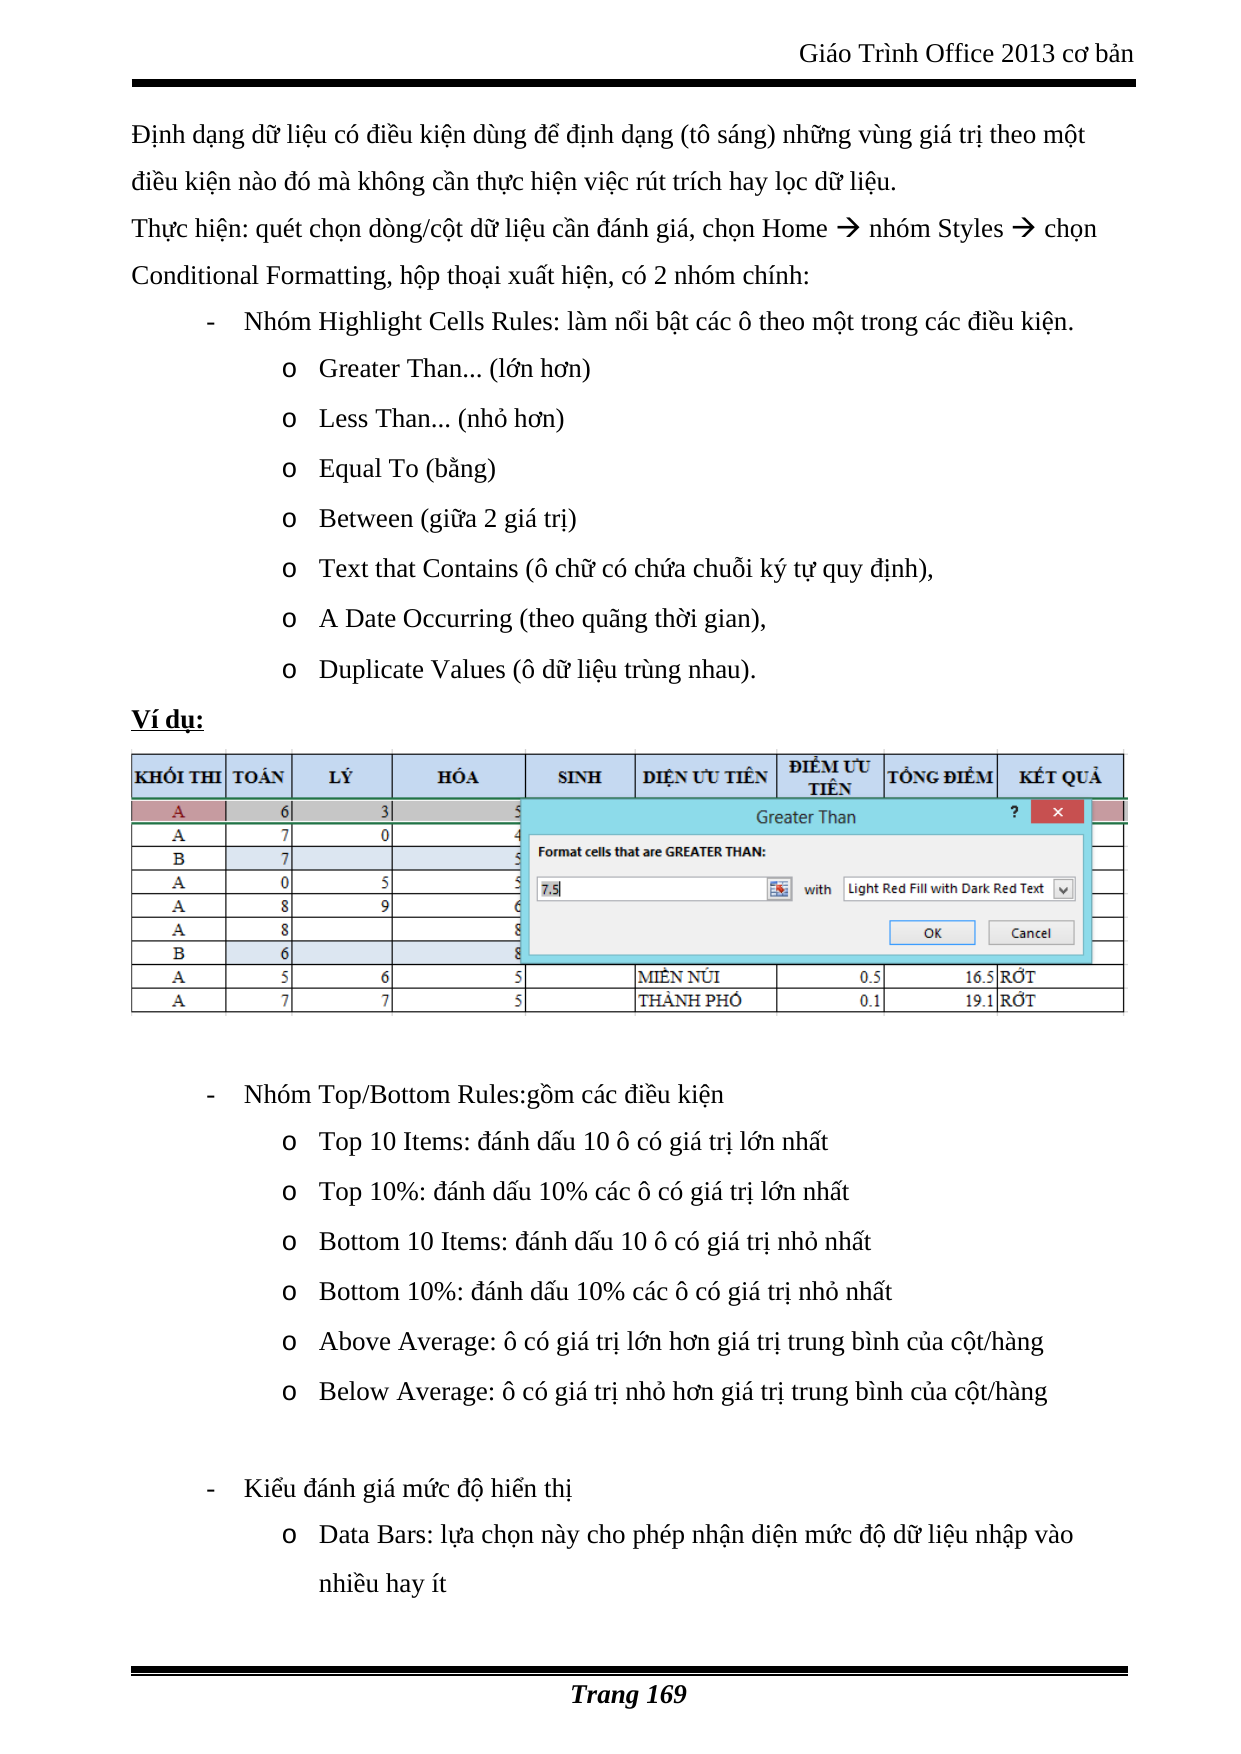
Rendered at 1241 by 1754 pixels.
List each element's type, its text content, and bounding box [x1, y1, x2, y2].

list Greater Than... (lớn hơn) [281, 352, 1128, 386]
list Duplicate Values (ô dữ liệu trùng nhau). [281, 653, 1128, 686]
list Data Bars: lựa chọn này cho phép nhận diện mức độ dữ liệu nhập vào nhiều hay ít [281, 1518, 1128, 1599]
text Định dạng dữ liệu có điều kiện dùng để định dạng (tô sáng) những vùng giá trị theo một điều kiện nào đó mà không cần thực hiện việc rút trích hay lọc dữ liệu. [131, 119, 1128, 196]
list Below Average: ô có giá trị nhỏ hơn giá trị trung bình của cột/hàng [281, 1375, 1128, 1408]
list Nhóm Highlight Cells Rules: làm nổi bật các ô theo một trong các điều kiện. [206, 305, 1128, 337]
list Bottom 10%: đánh dấu 10% các ô có giá trị nhỏ nhất [281, 1275, 1128, 1308]
list A Date Occurring (theo quãng thời gian), [281, 603, 1128, 636]
list Nhóm Top/Bottom Rules:gồm các điều kiện [206, 1078, 1128, 1109]
list Equal To (bằng) [281, 452, 1128, 486]
list Bottom 10 Items: đánh dấu 10 ô có giá trị nhỏ nhất [281, 1225, 1128, 1258]
list Text that Contains (ô chữ có chứa chuỗi ký tự quy định), [281, 552, 1128, 586]
list Top 10%: đánh dấu 10% các ô có giá trị lớn nhất [281, 1175, 1128, 1208]
list Ví dụ: [131, 703, 1128, 734]
text Thực hiện: quét chọn dòng/cột dữ liệu cần đánh giá, chọn Home nhóm Styles chọn Conditional Formatting, hộp thoại xuất hiện, có 2 nhóm chính: [131, 212, 1128, 290]
list Top 10 Items: đánh dấu 10 ô có giá trị lớn nhất [281, 1124, 1128, 1158]
list Less Than... (nhỏ hơn) [281, 402, 1128, 436]
list Between (giữa 2 giá trị) [281, 502, 1128, 536]
list Above Average: ô có giá trị lớn hơn giá trị trung bình của cột/hàng [281, 1325, 1128, 1358]
list Kiểu đánh giá mức độ hiển thị [206, 1472, 1128, 1503]
picture [131, 749, 1128, 1016]
